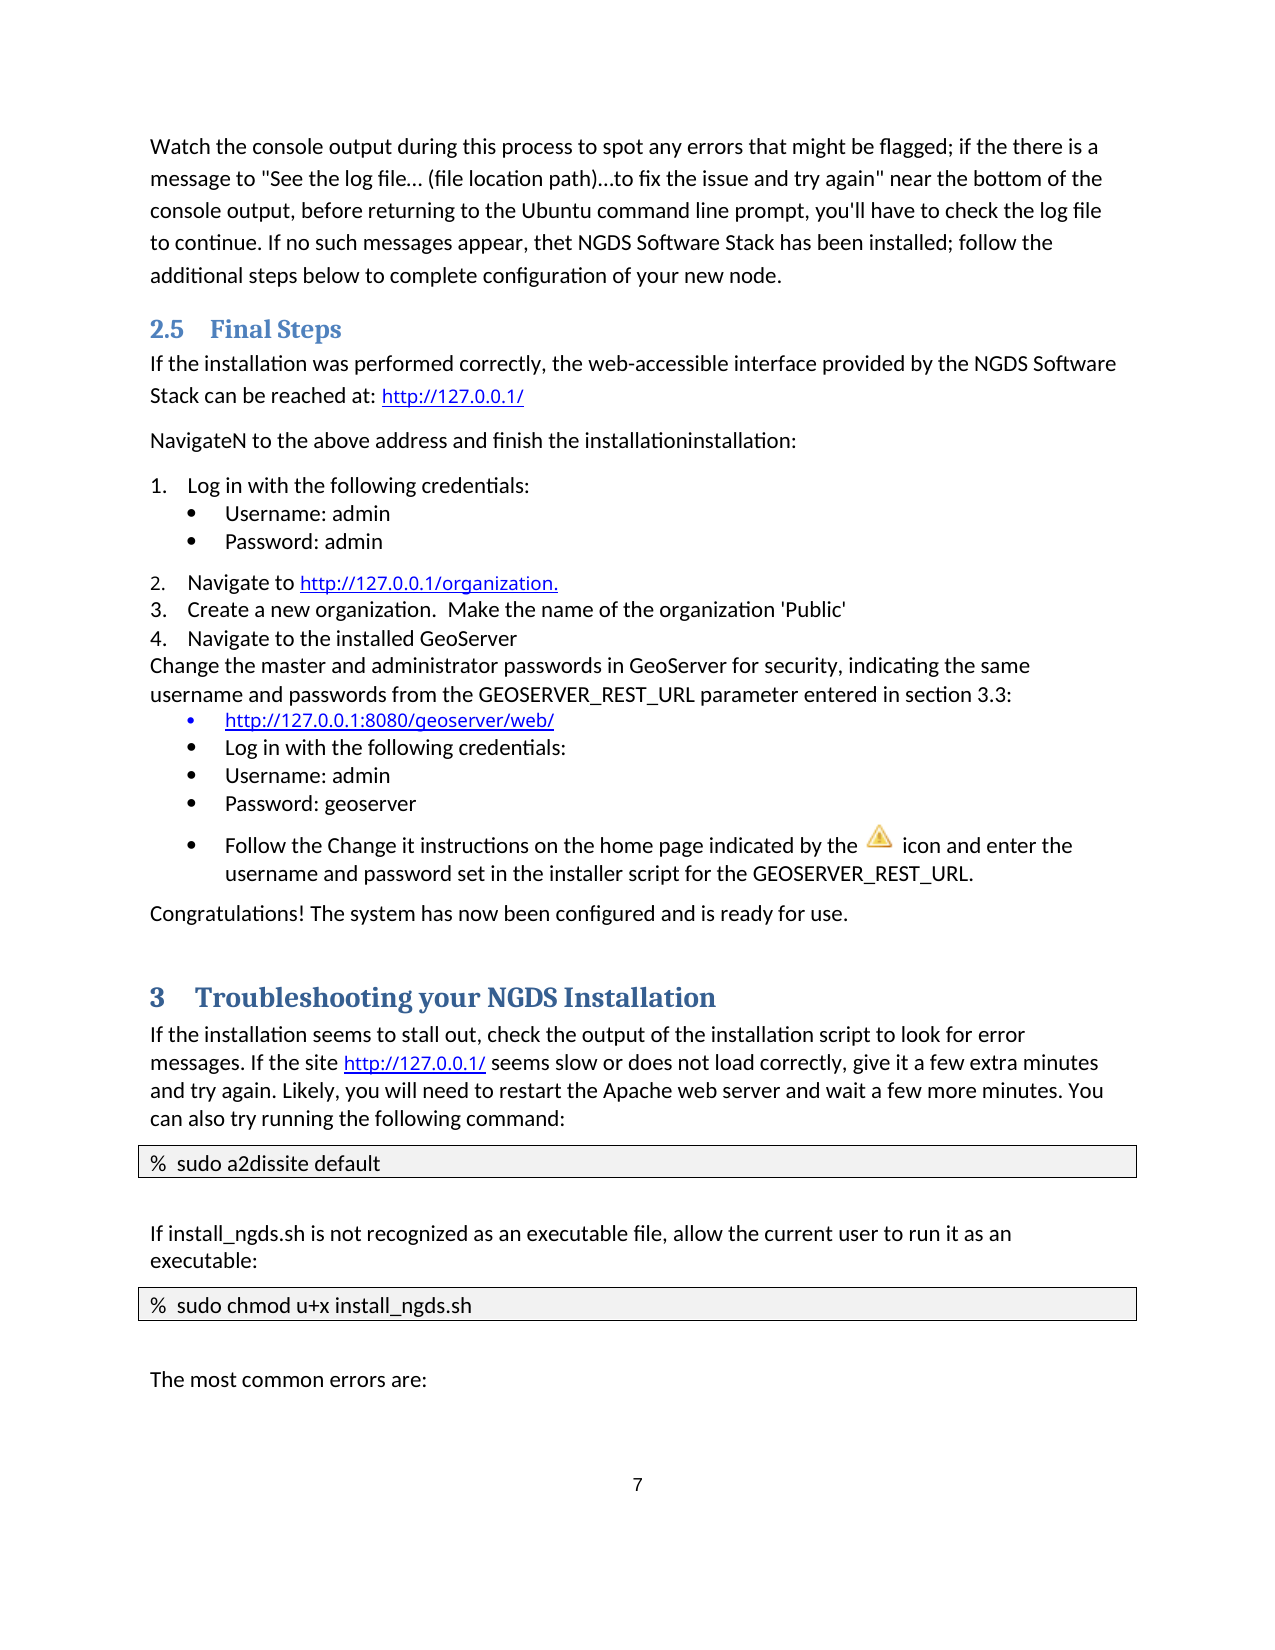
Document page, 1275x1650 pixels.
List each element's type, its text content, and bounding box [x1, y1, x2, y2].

subtitle Troubleshooting your NGDS Installation [150, 982, 1125, 1015]
text The most common errors are: [150, 1365, 1125, 1393]
list Navigate to the installed GeoServer [150, 624, 1125, 652]
list Username: admin [187, 499, 1125, 527]
list http://127.0.0.1:8080/geoserver/web/ [187, 708, 1125, 733]
picture [864, 817, 897, 854]
text If install_ngds.sh is not recognized as an executable file, allow the current user to run it as an executable: [150, 1219, 1125, 1275]
list Create a new organization. Make the name of the organization 'Public' [150, 596, 1125, 624]
text Congratulations! The system has now been configured and is ready for use. [150, 899, 1125, 927]
list Password: admin [187, 527, 1125, 555]
list Password: geoserver [187, 789, 1125, 817]
list Username: admin [187, 761, 1125, 789]
list Log in with the following credentials: [187, 733, 1125, 761]
table_header % sudo chmod u+x install_ngds.sh [139, 1288, 1136, 1319]
text Watch the console output during this process to spot any errors that might be flagged; if the there is a message to "See the log file… (file location path)…to fix the issue and try again" near the bottom of the console output, before returning to the Ubuntu command line prompt, you'll have to check the log file to continue. If no such messages appear, thet NGDS Software Stack has been installed; follow the additional steps below to complete configuration of your new node. [150, 132, 1125, 289]
text Change the master and administrator passwords in GeoServer for security, indicating the same username and passwords from the GEOSERVER_REST_URL parameter entered in section 3.3: [150, 652, 1125, 708]
list Log in with the following credentials: [150, 471, 1125, 499]
table_header % sudo a2dissite default [139, 1146, 1136, 1177]
text If the installation seems to stall out, check the output of the installation script to look for error messages. If the site http://127.0.0.1/ seems slow or does not load correctly, give it a few extra minutes and try again. Likely, you will need to restart the Apache web server and wait a few more minutes. You can also try running the following command: [150, 1020, 1125, 1132]
subtitle Final Steps [150, 314, 1125, 345]
text If the installation was performed correctly, the web-accessible interface provided by the NGDS Software Stack can be reached at: http://127.0.0.1/ [150, 349, 1125, 410]
list Follow the Change it instructions on the home page indicated by the icon and enter the username and password set in the installer script for the GEOSERVER_REST_URL. [187, 817, 1125, 887]
list Navigate to http://127.0.0.1/organization. [150, 568, 1125, 596]
text NavigateN to the above address and finish the installationinstallation: [150, 426, 1125, 454]
